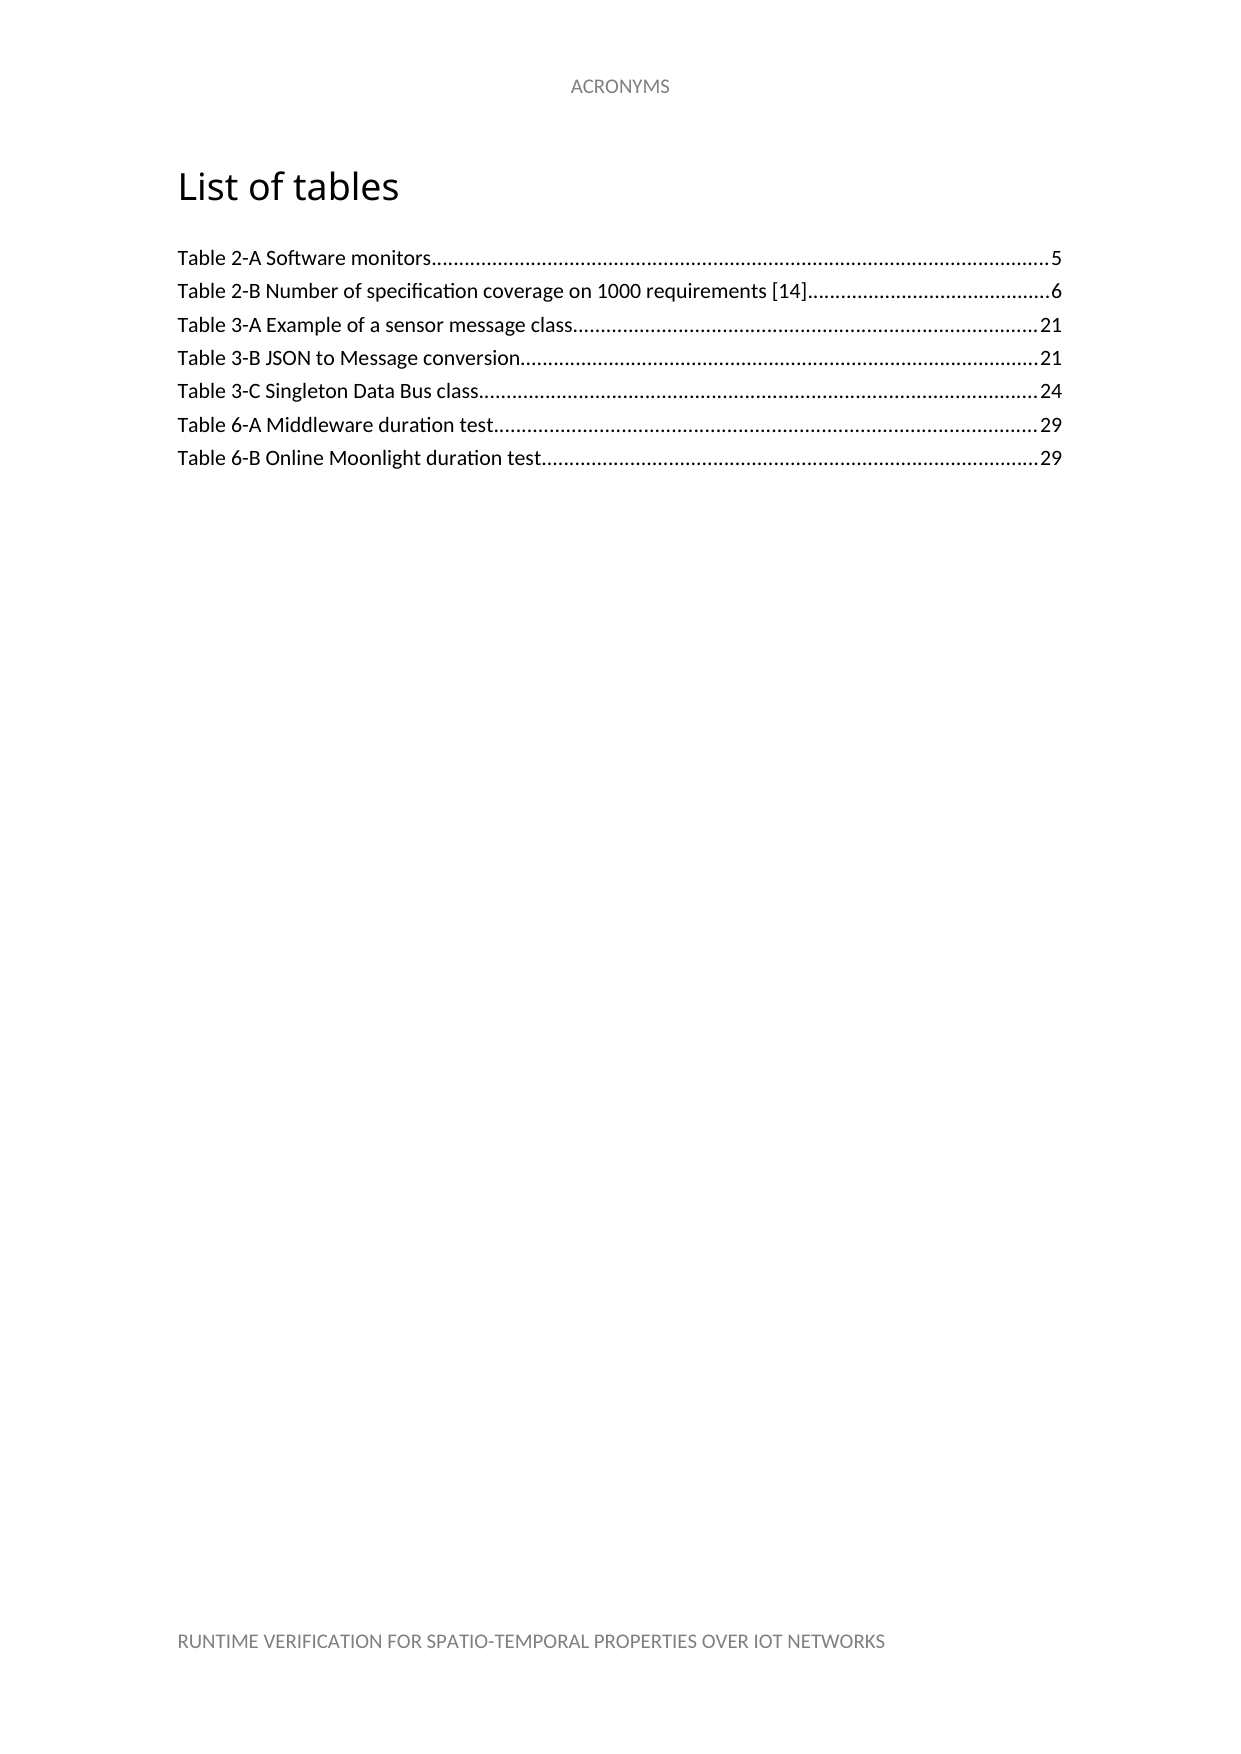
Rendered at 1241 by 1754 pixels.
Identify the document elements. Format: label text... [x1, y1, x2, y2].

text Table 6-A Middleware duration test 29 [177, 411, 1063, 438]
text Table 3-C Singleton Data Bus class 24 [177, 378, 1063, 404]
text Table 2-B Number of specification coverage on 1000 requirements [14] 6 [177, 278, 1063, 304]
text List of tables [177, 160, 1063, 211]
text Table 3-B JSON to Message conversion 21 [177, 344, 1063, 371]
text Table 2-A Software monitors 5 [177, 244, 1063, 271]
text Table 3-A Example of a sensor message class 21 [177, 311, 1063, 338]
text Table 6-B Online Moonlight duration test 29 [177, 444, 1063, 471]
